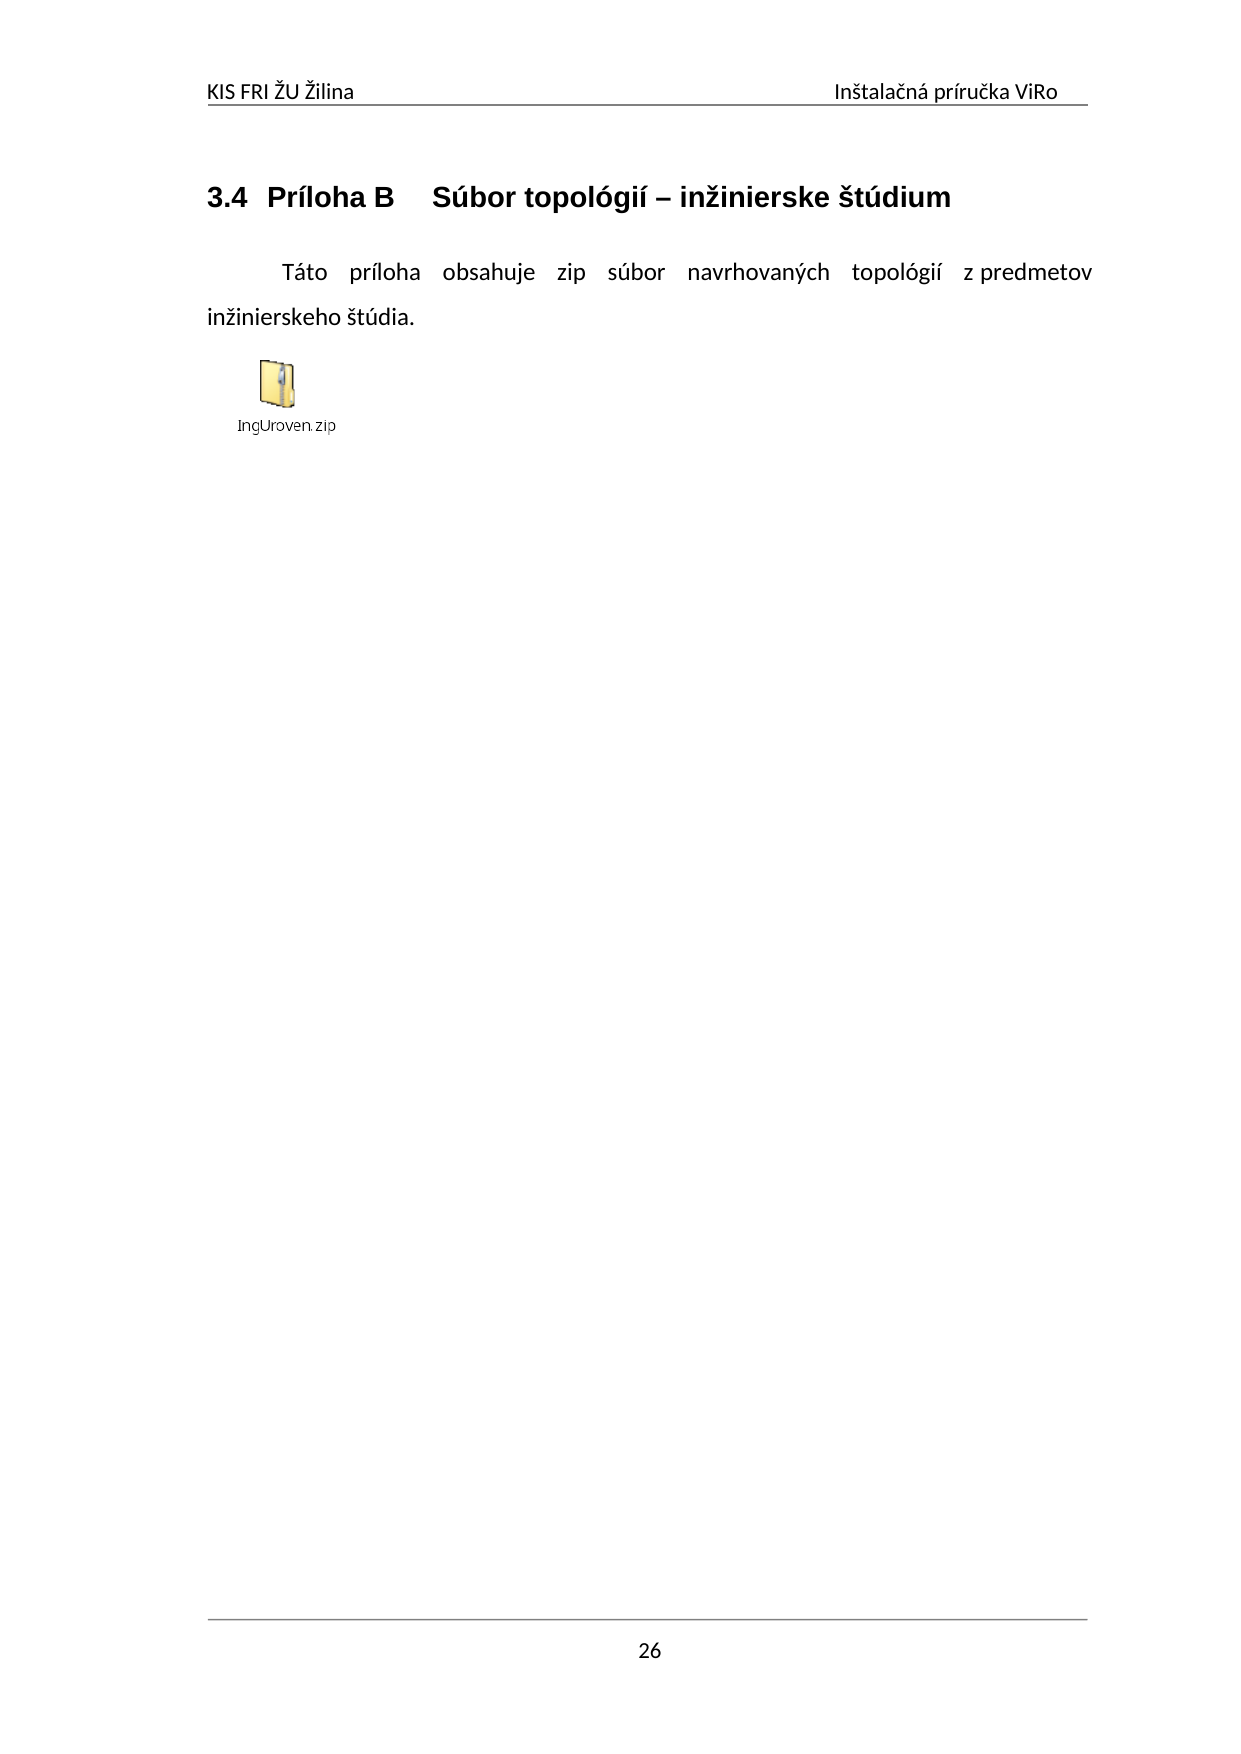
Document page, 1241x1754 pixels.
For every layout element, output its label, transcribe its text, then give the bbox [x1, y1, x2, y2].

subtitle Príloha B Súbor topológií – inžinierske štúdium [207, 180, 1092, 214]
text Táto príloha obsahuje zip súbor navrhovaných topológií z predmetov inžinierskeho štúdia. [207, 256, 1092, 332]
